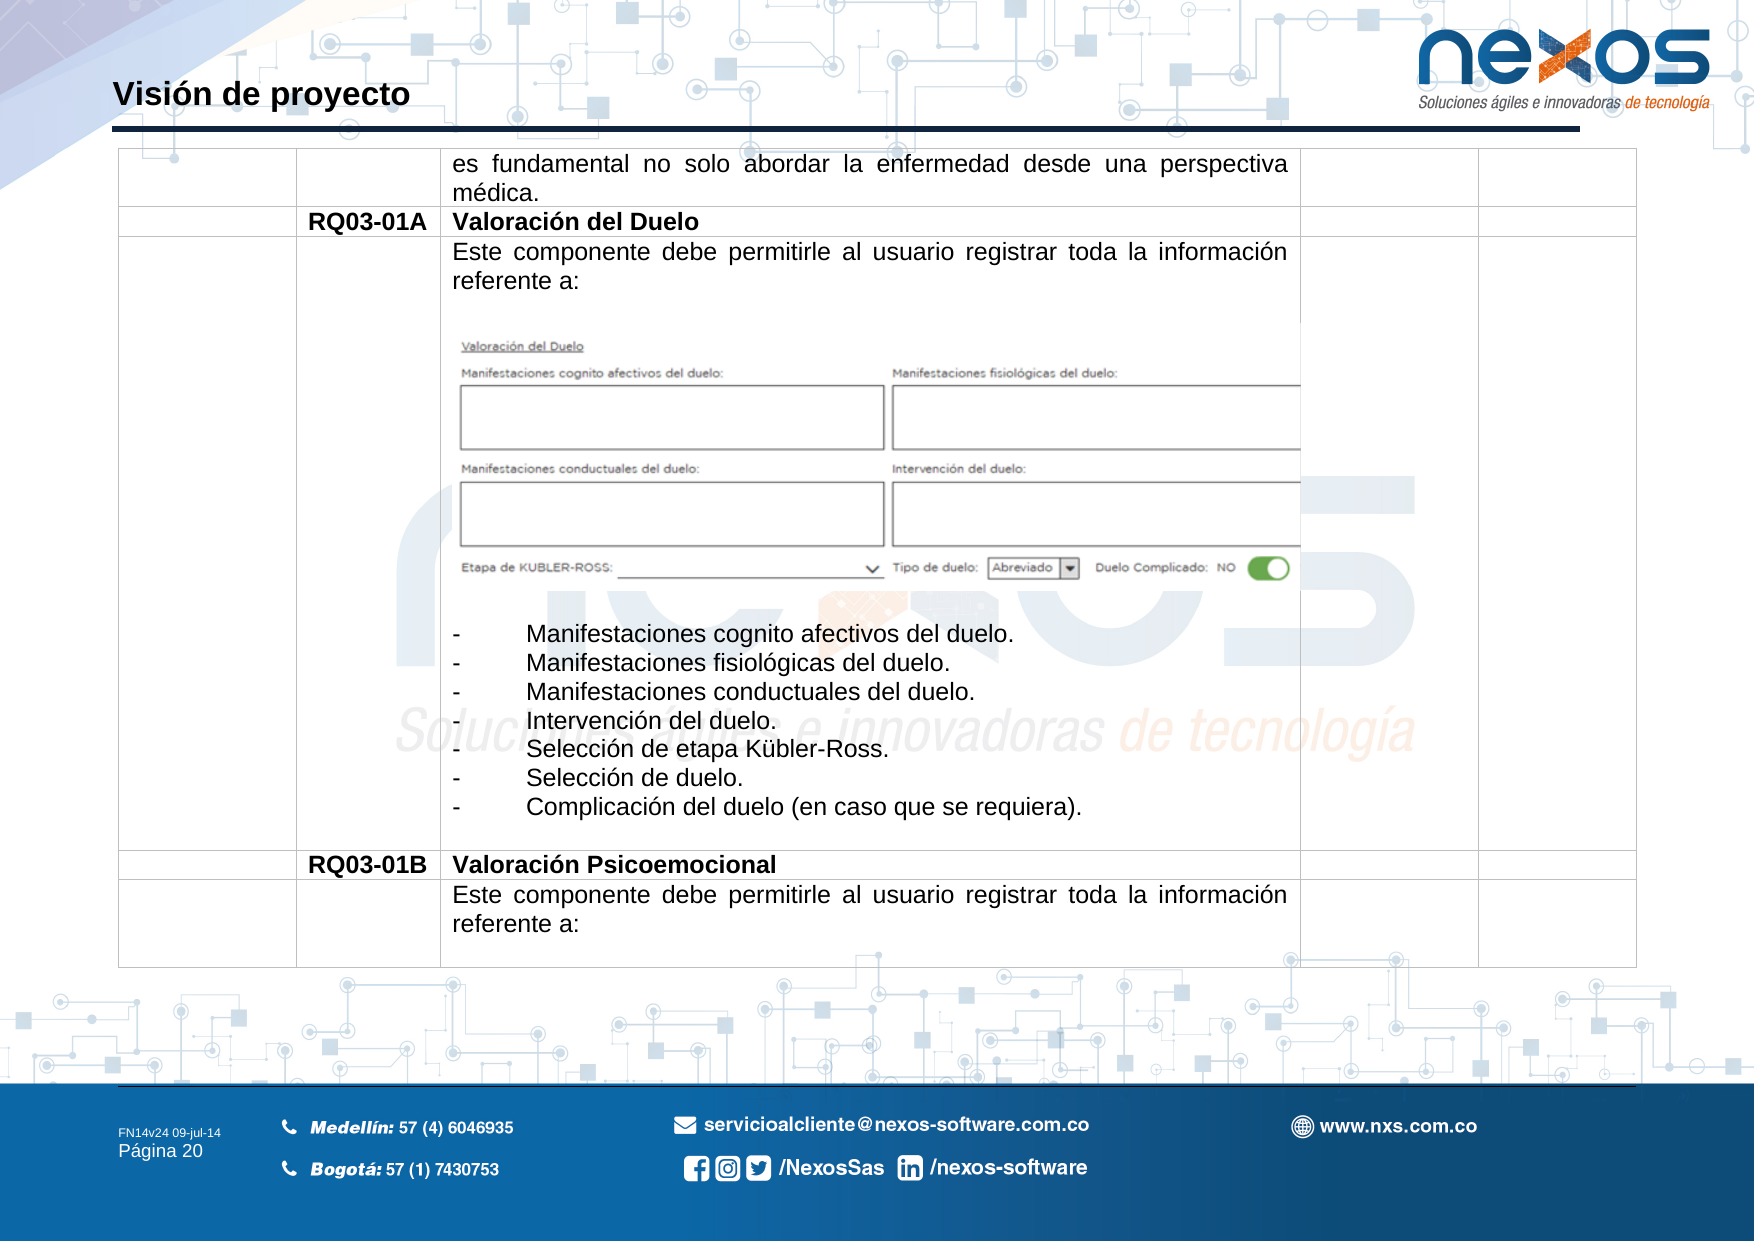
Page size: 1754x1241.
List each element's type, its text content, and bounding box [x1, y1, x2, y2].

table_cell RQ03-01A [297, 207, 440, 236]
table_cell [1479, 149, 1636, 206]
table_cell Valoración Psicoemocional [441, 851, 1300, 879]
table_cell [1479, 237, 1636, 849]
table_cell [441, 880, 1300, 967]
table_cell [119, 207, 296, 236]
table_cell [1479, 207, 1636, 236]
table_cell [119, 880, 296, 967]
table_cell [1479, 880, 1636, 967]
table_cell RQ03-01B [297, 851, 440, 879]
table_cell [297, 880, 440, 967]
table_cell [119, 851, 296, 879]
table_cell [1301, 149, 1478, 206]
table_cell [1301, 207, 1478, 236]
table_cell [119, 149, 296, 206]
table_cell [441, 149, 1300, 206]
table_cell [297, 149, 440, 206]
table_cell Valoración del Duelo [441, 207, 1300, 236]
table_cell [297, 237, 440, 849]
table_cell [1479, 851, 1636, 879]
table_cell Este componente debe permitirle al usuario registrar toda la información referente a: - Manifestaciones cognito afectivos del duelo. - Manifestaciones fisiológicas del duelo. - Manifestaciones conductuales del duelo. - Intervención del duelo. - Selección de etapa Kübler-Ross. - Selección de duelo. - Complicación del duelo (en caso que se requiera). [441, 237, 1300, 849]
table_cell [1301, 851, 1478, 879]
table_cell [119, 237, 296, 849]
picture [0, 0, 1754, 1241]
table_cell [1301, 237, 1478, 849]
table_cell [1301, 880, 1478, 967]
